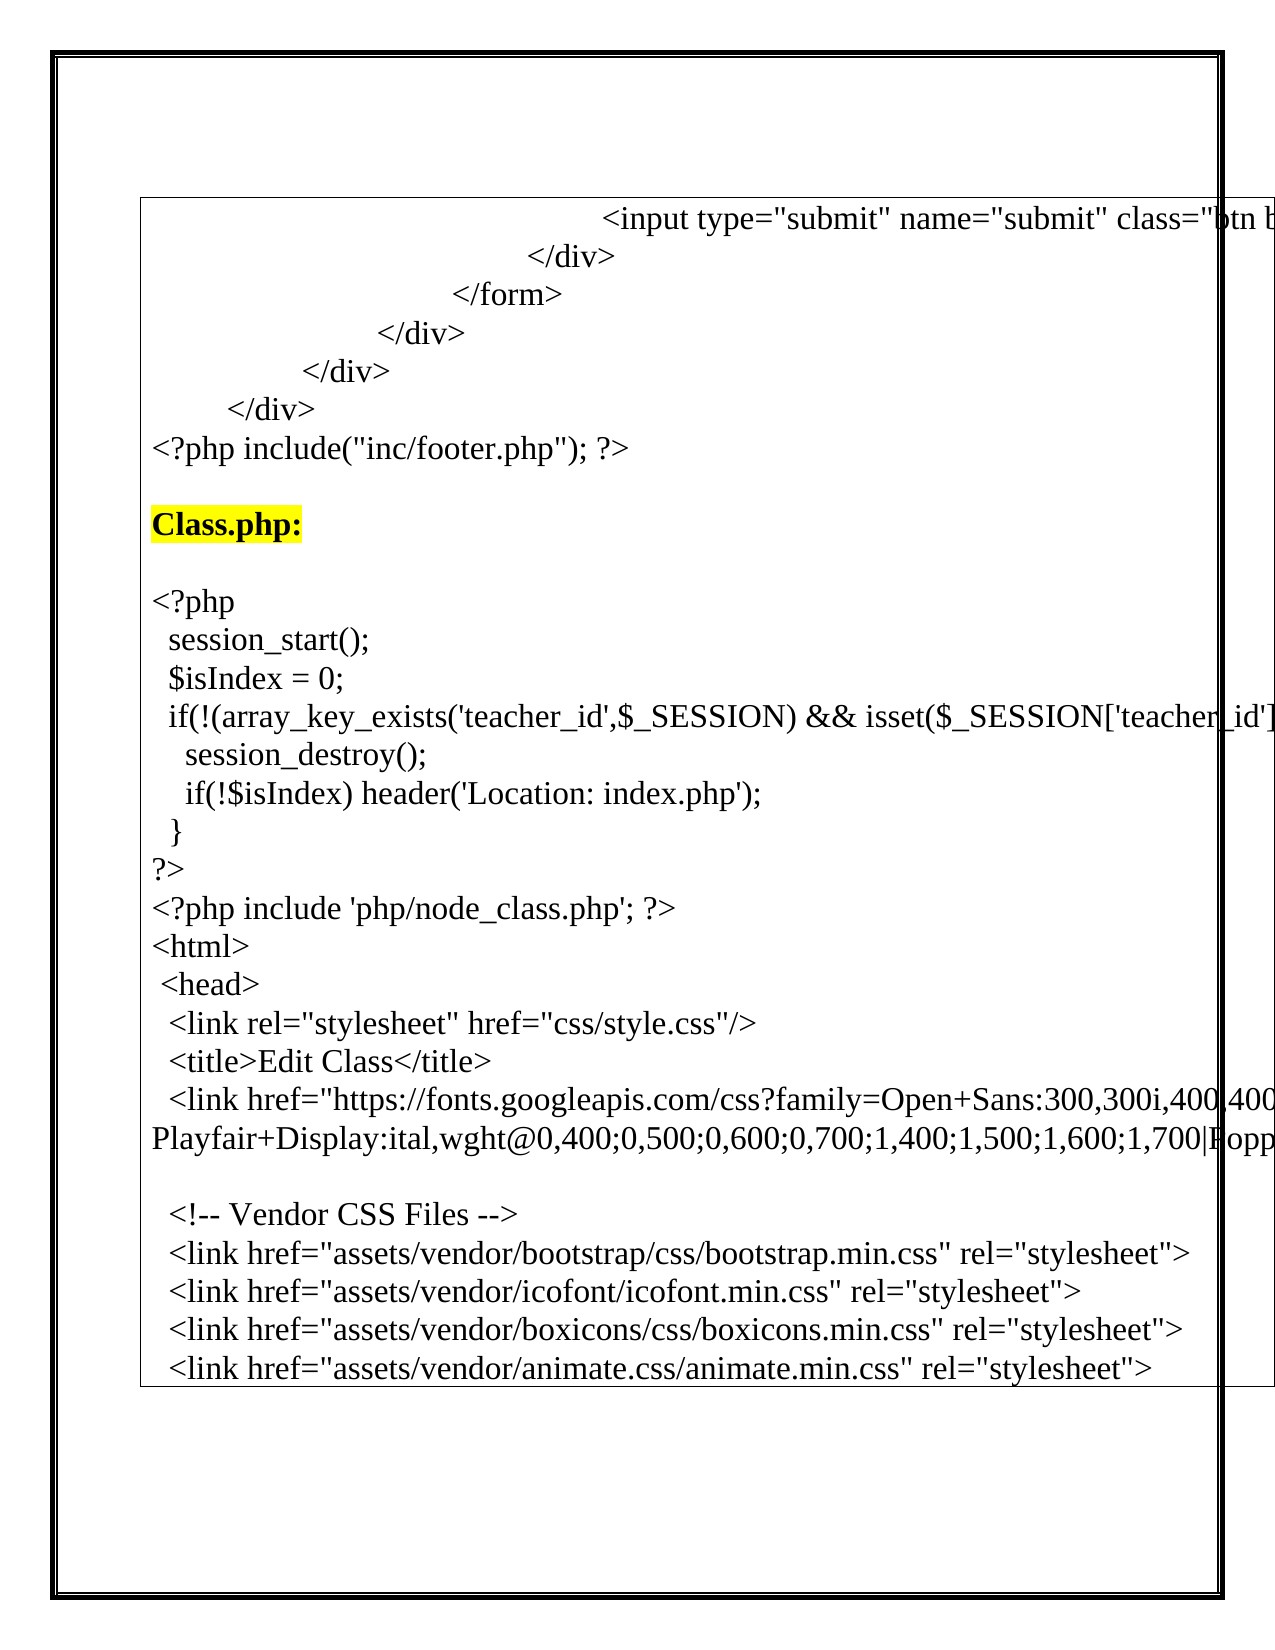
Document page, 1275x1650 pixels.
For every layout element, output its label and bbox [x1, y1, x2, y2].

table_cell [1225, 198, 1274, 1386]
table_cell [141, 198, 1217, 1386]
